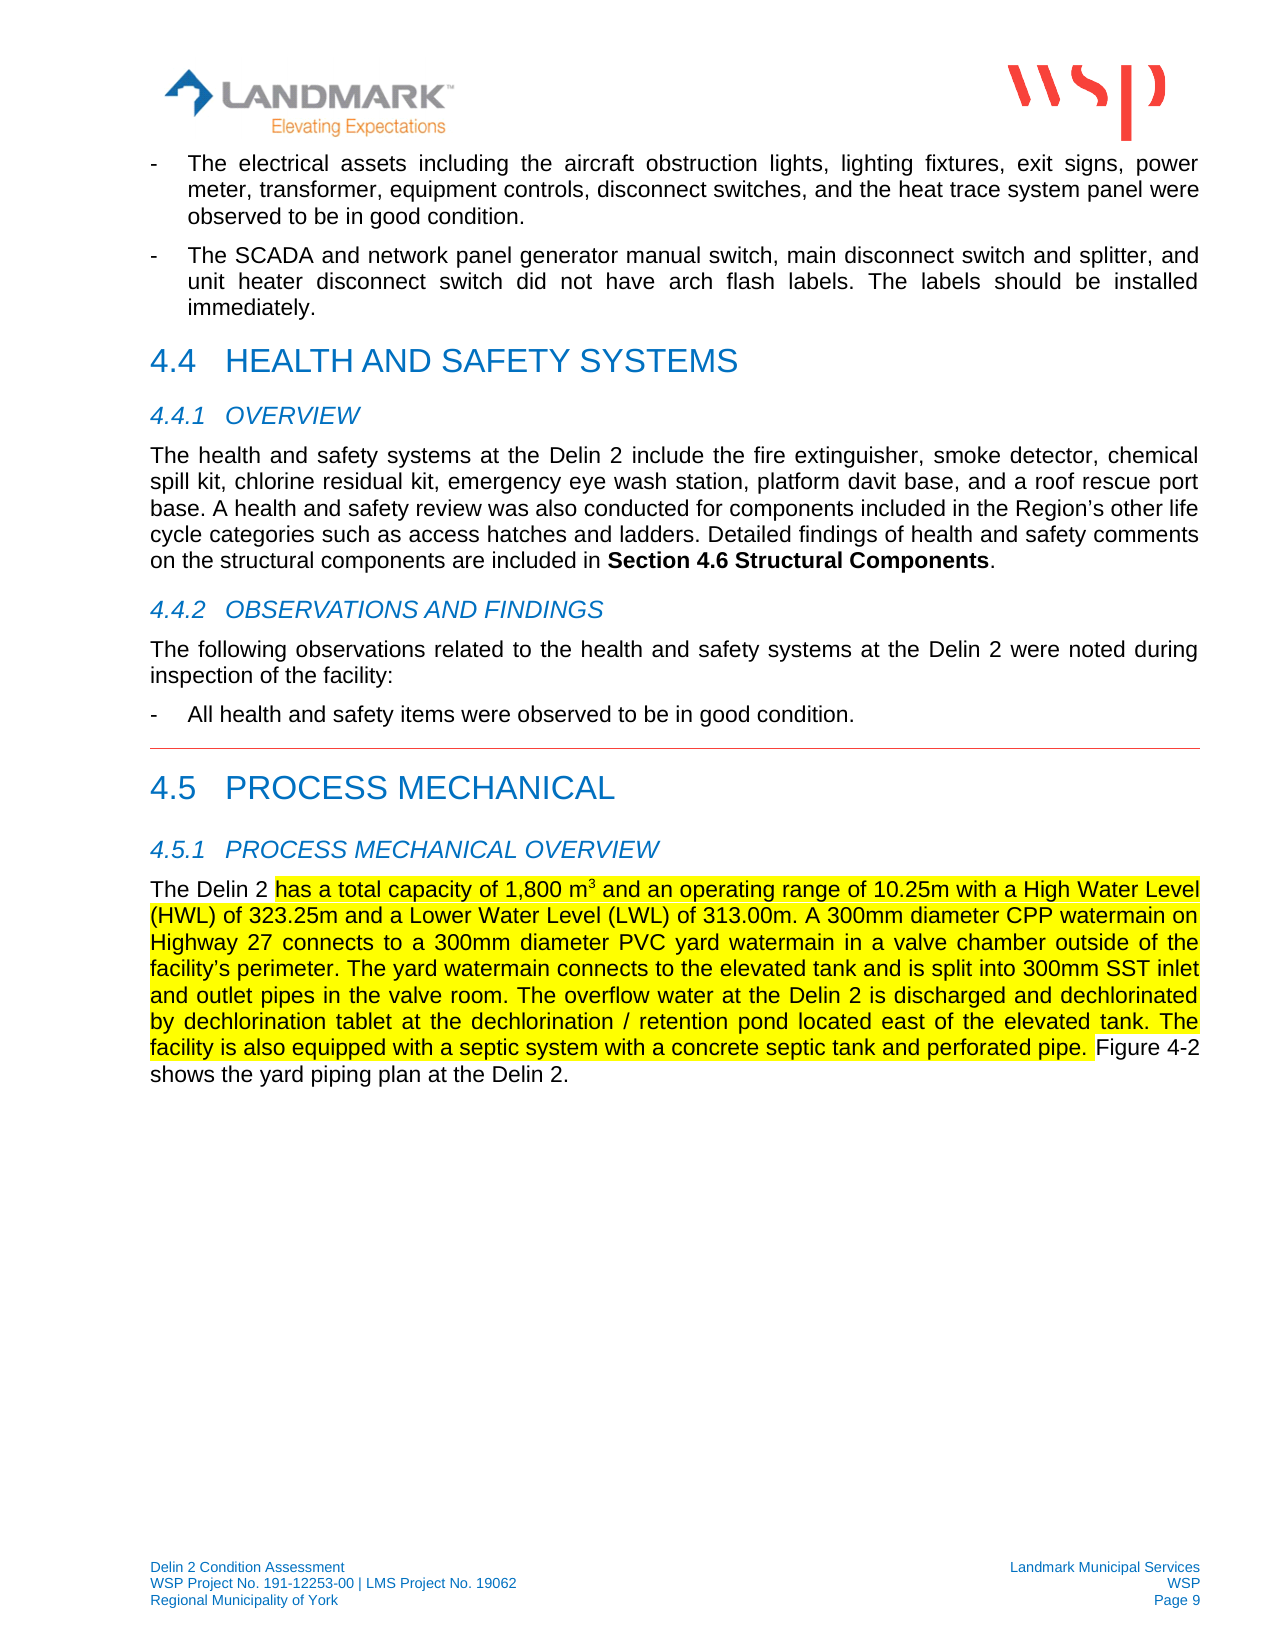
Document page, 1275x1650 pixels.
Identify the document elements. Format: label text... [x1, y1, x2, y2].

text The health and safety systems at the Delin 2 include the fire extinguisher, smoke detector, chemical spill kit, chlorine residual kit, emergency eye wash station, platform davit base, and a roof rescue port base. A health and safety review was also conducted for components included in the Region’s other life cycle categories such as access hatches and ladders. Detailed findings of health and safety comments on the structural components are included in Section 4.6 Structural Components. [150, 442, 1200, 574]
subtitle Overview [150, 401, 1200, 429]
picture [1007, 65, 1166, 141]
list The electrical assets including the aircraft obstruction lights, lighting fixtures, exit signs, power meter, transformer, equipment controls, disconnect switches, and the heat trace system panel were observed to be in good condition. [150, 150, 1200, 229]
subtitle Health and Safety Systems [150, 341, 1200, 380]
subtitle Process Mechanical [150, 749, 1200, 806]
picture [150, 57, 469, 139]
subtitle Process Mechanical Overview [150, 835, 1200, 864]
list The SCADA and network panel generator manual switch, main disconnect switch and splitter, and unit heater disconnect switch did not have arch flash labels. The labels should be installed immediately. [150, 242, 1200, 321]
subtitle Observations and Findings [150, 594, 1200, 623]
text The following observations related to the health and safety systems at the Delin 2 were noted during inspection of the facility: [150, 636, 1200, 688]
list All health and safety items were observed to be in good condition. [150, 701, 1200, 727]
